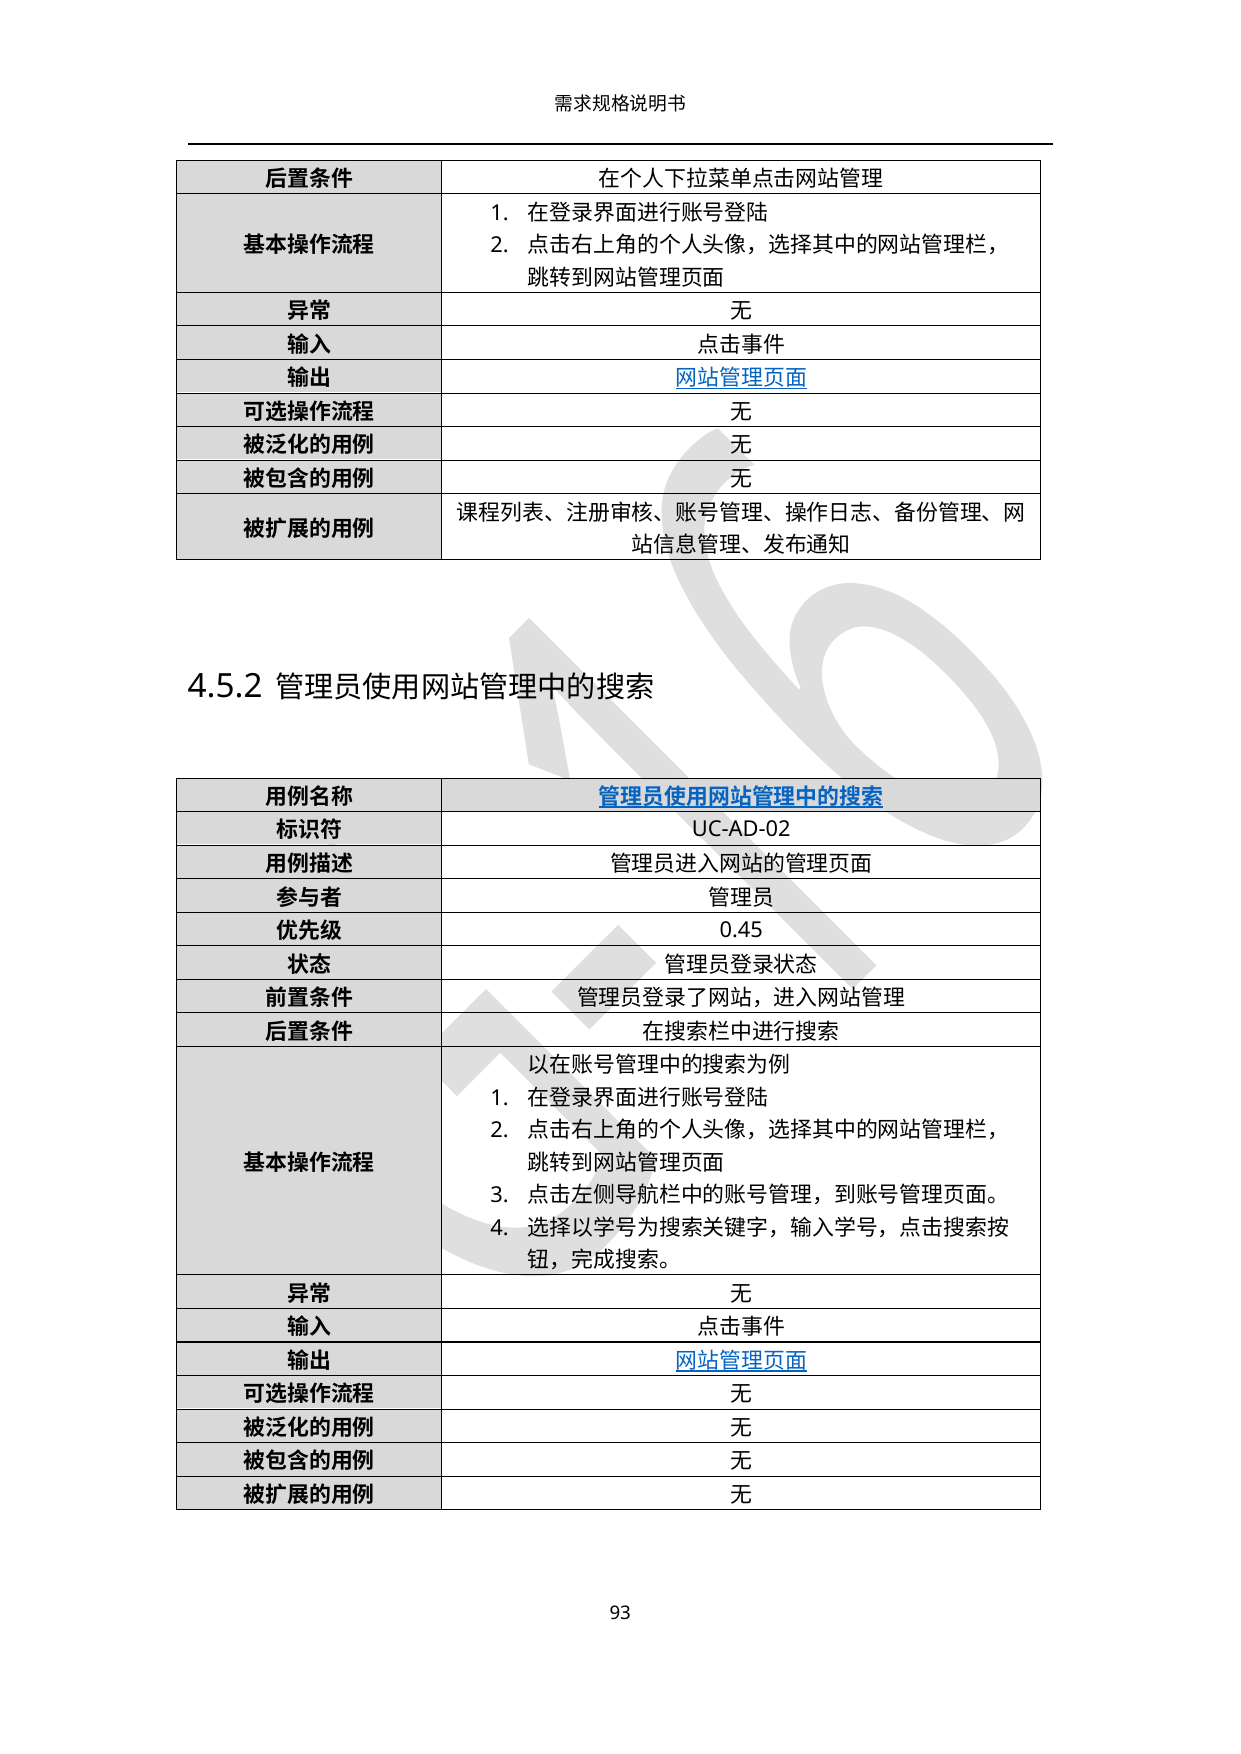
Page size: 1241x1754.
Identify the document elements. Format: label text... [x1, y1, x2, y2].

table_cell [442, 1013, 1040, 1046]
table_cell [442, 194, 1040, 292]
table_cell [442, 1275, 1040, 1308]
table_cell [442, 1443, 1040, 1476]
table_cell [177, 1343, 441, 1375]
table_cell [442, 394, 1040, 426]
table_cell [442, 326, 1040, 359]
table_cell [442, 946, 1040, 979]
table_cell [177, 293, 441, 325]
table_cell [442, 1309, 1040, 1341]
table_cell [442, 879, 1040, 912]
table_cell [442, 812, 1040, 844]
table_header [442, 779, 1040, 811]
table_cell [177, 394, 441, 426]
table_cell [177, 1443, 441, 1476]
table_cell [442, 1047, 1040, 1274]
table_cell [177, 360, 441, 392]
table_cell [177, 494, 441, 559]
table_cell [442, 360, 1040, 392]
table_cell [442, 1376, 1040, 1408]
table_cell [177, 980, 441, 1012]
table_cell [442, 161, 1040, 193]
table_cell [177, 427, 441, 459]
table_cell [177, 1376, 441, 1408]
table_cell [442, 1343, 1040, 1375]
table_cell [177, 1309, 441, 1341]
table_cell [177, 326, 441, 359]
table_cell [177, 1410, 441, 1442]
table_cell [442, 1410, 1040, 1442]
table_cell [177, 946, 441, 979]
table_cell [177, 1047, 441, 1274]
subtitle 管理员使用网站管理中的搜索 [187, 652, 1053, 717]
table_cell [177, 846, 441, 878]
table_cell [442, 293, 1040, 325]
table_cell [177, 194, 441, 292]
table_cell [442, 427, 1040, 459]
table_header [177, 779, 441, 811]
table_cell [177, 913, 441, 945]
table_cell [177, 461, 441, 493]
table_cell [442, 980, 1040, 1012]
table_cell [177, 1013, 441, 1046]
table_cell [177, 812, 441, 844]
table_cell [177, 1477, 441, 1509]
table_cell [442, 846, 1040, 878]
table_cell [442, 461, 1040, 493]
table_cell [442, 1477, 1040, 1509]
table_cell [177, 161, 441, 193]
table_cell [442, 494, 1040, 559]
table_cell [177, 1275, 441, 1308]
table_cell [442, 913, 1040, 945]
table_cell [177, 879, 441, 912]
